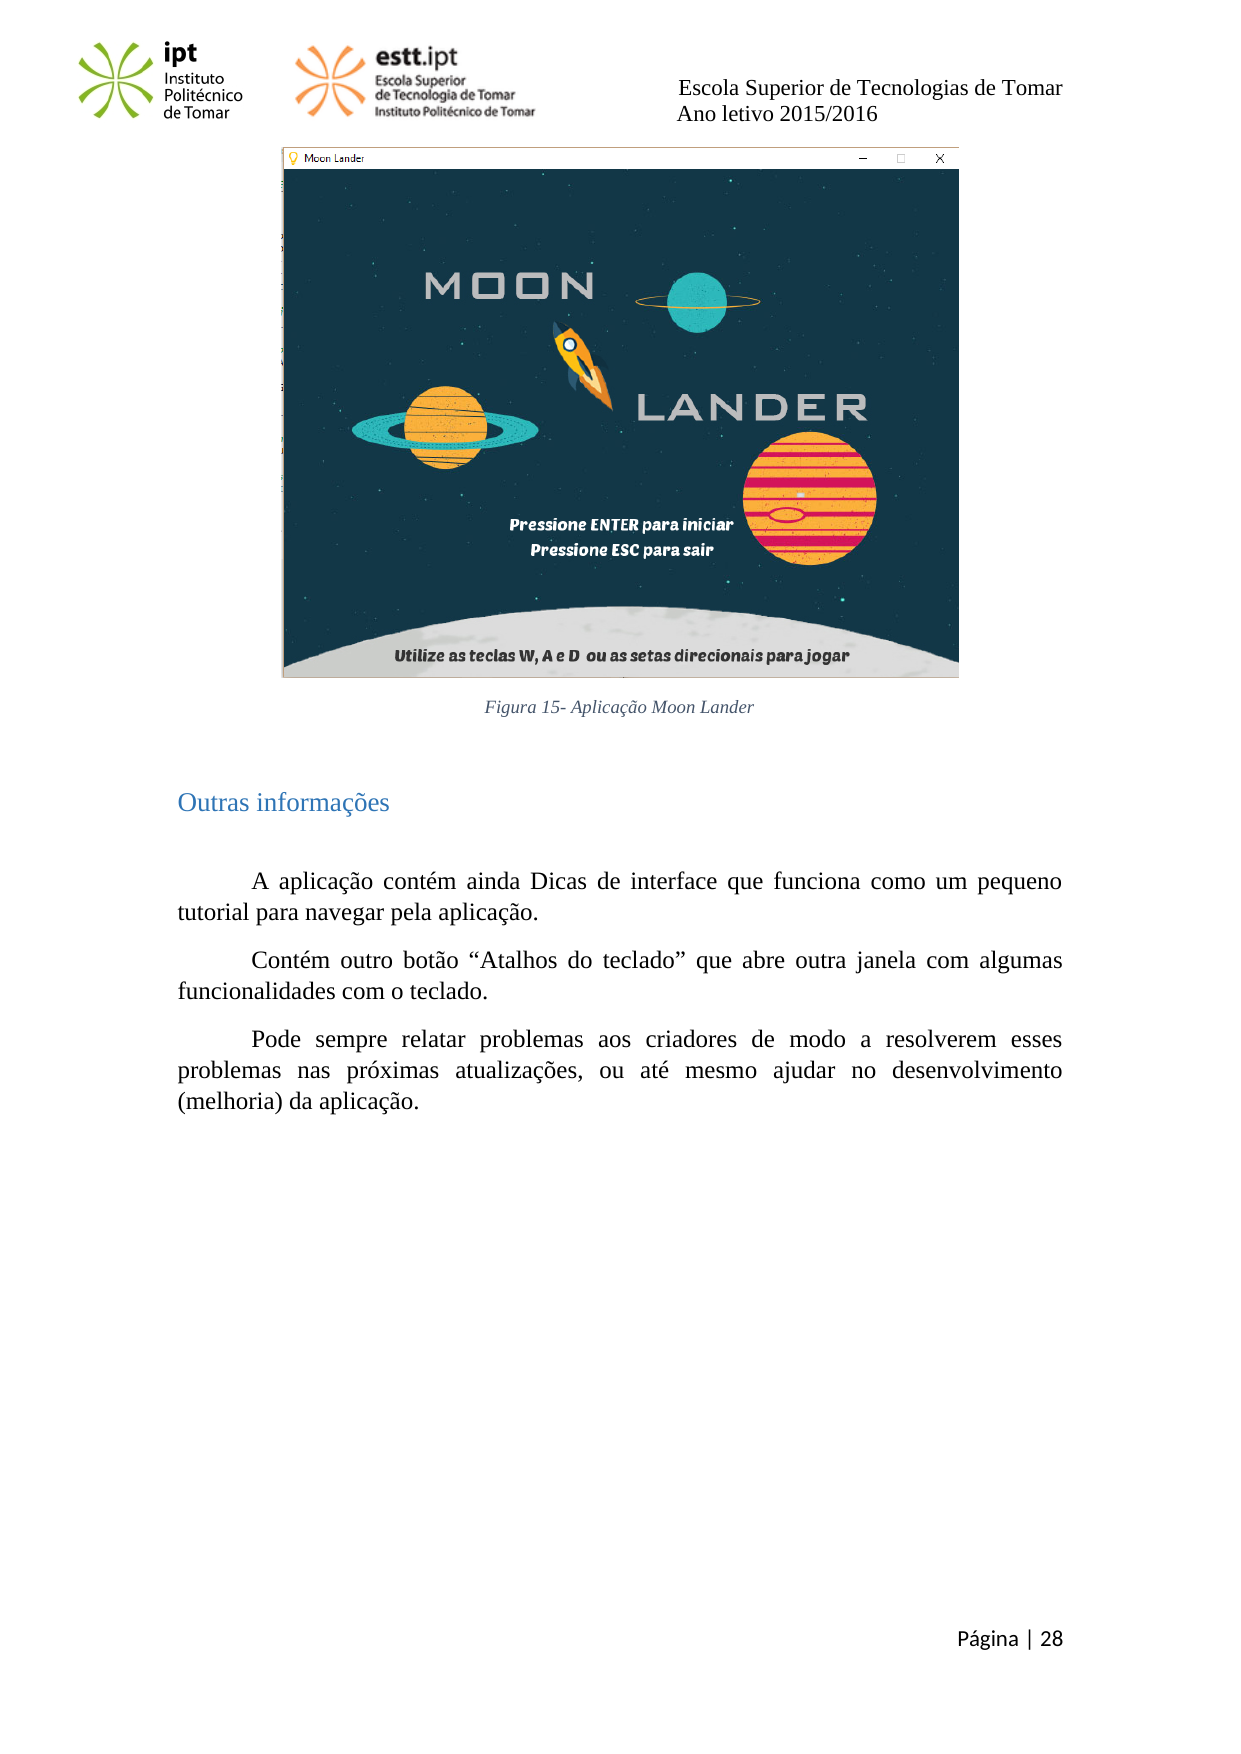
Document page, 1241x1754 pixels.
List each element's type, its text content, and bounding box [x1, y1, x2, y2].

picture [75, 39, 244, 123]
text A aplicação contém ainda Dicas de interface que funciona como um pequeno tutorial para navegar pela aplicação. [177, 866, 1063, 926]
subtitle Outras informações [177, 786, 1063, 817]
picture [279, 0, 959, 678]
text Figura 15- Aplicação Moon Lander [177, 696, 1063, 718]
text Pode sempre relatar problemas aos criadores de modo a resolverem esses problemas nas próximas atualizações, ou até mesmo ajudar no desenvolvimento (melhoria) da aplicação. [177, 1024, 1063, 1114]
text Contém outro botão “Atalhos do teclado” que abre outra janela com algumas funcionalidades com o teclado. [177, 945, 1063, 1005]
